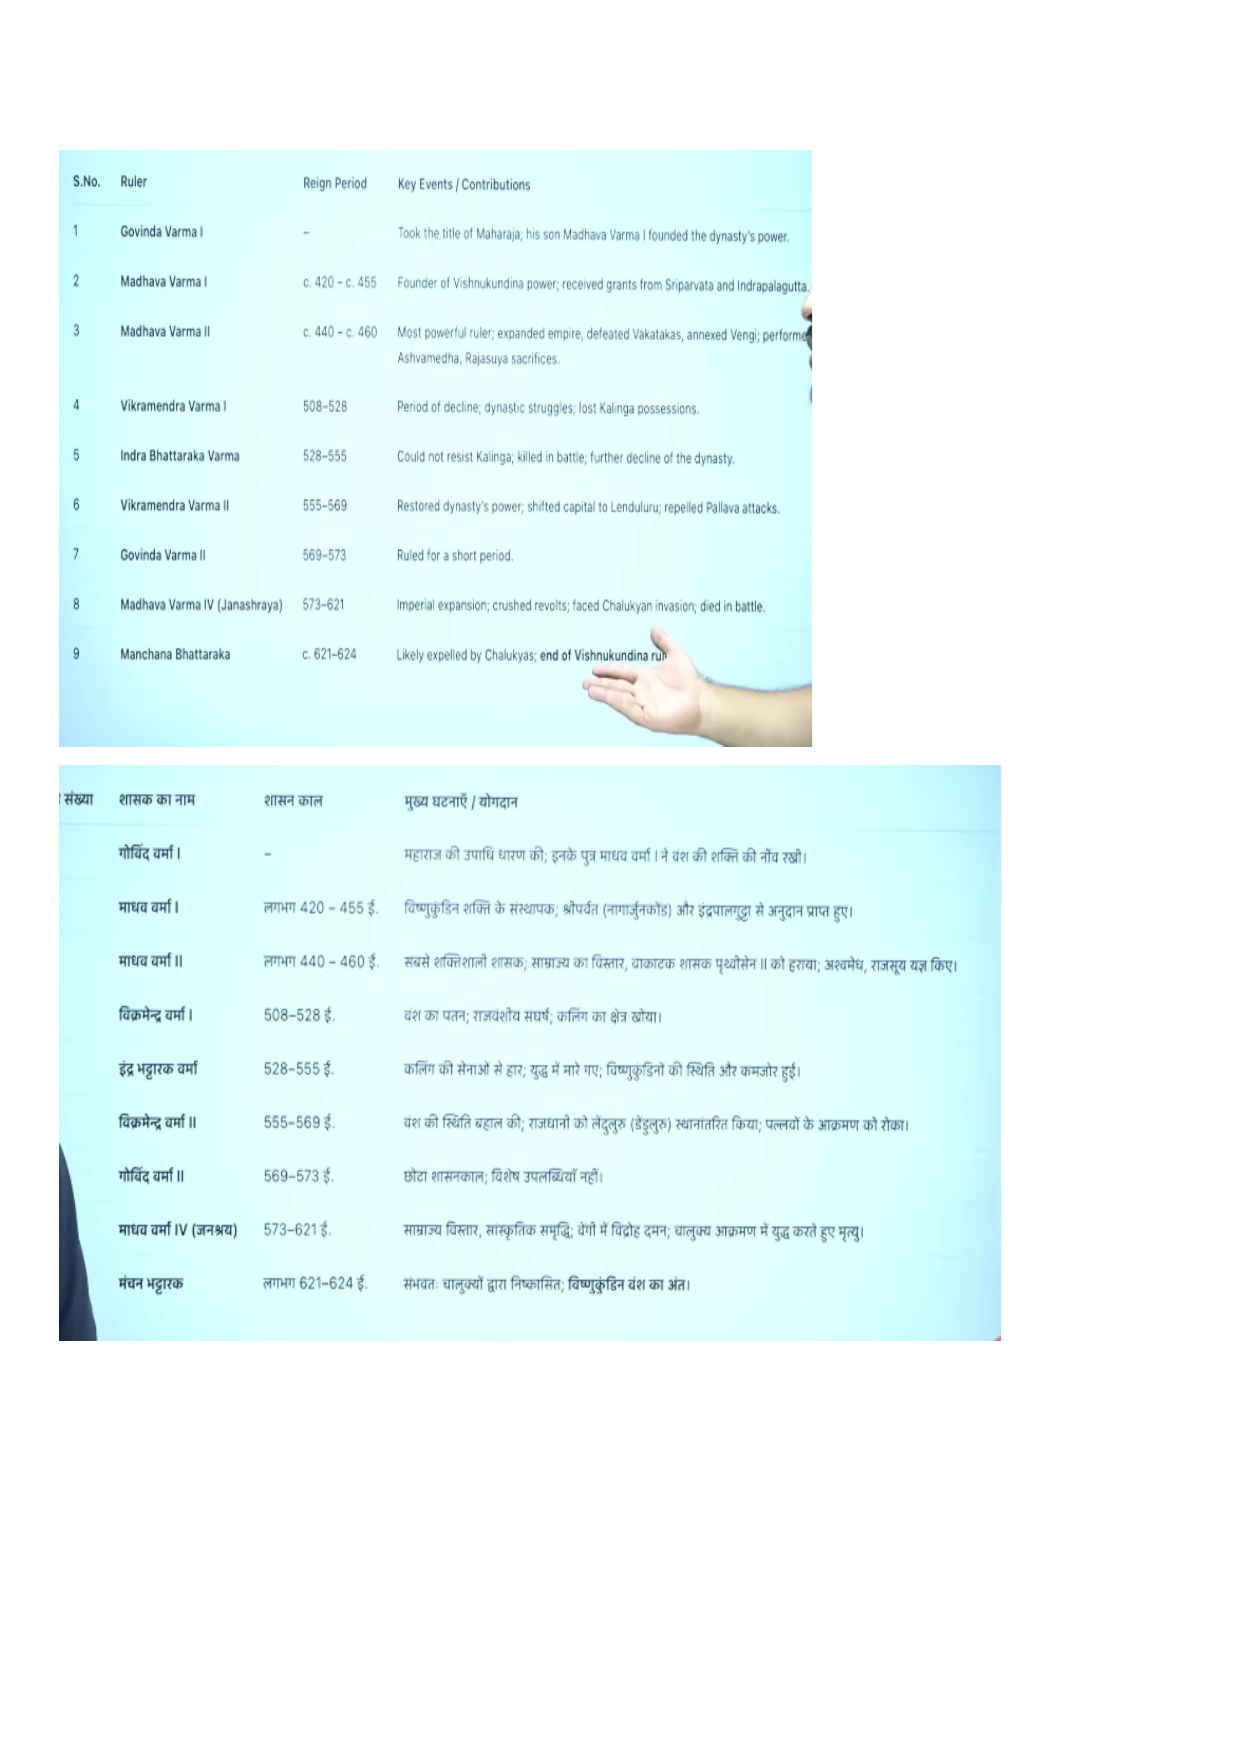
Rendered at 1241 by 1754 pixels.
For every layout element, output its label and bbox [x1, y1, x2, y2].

picture [59, 150, 813, 747]
picture [59, 765, 1002, 1341]
